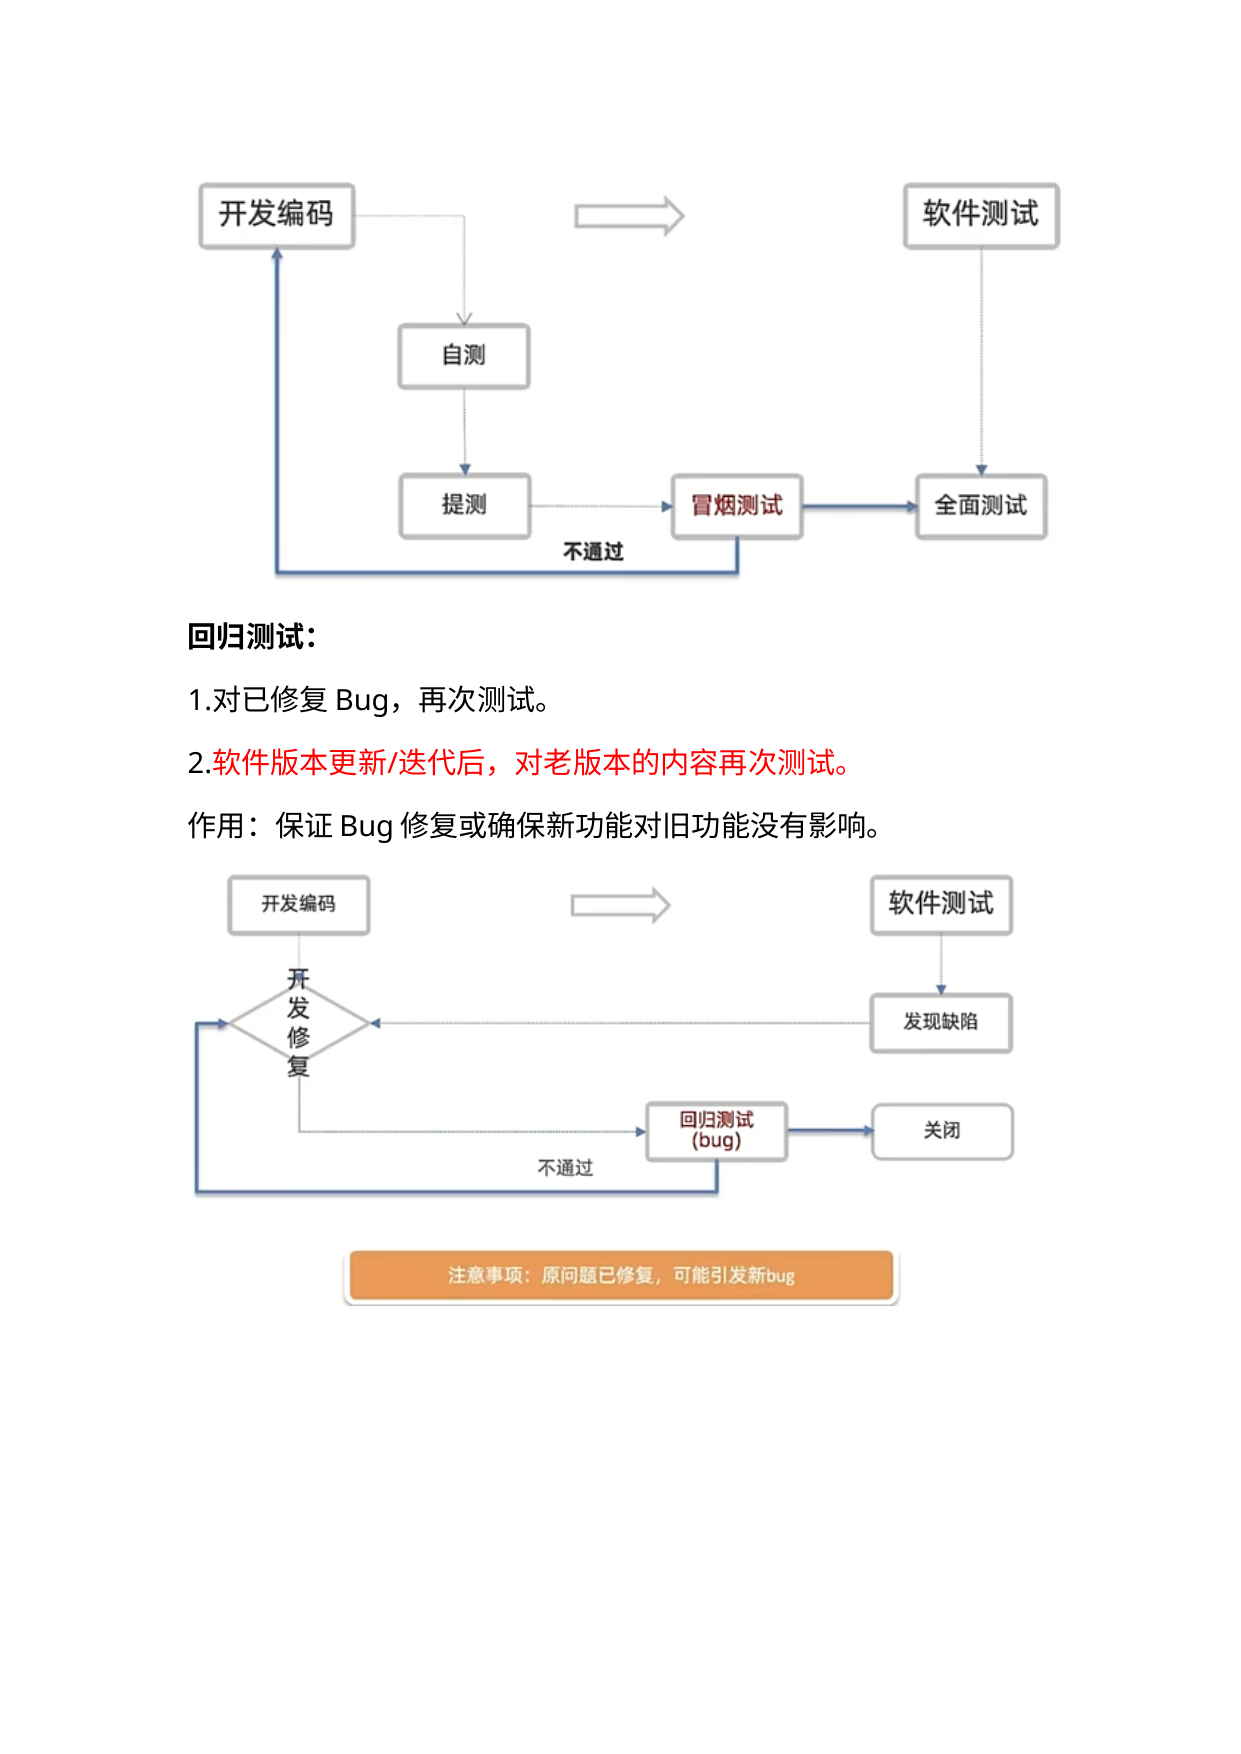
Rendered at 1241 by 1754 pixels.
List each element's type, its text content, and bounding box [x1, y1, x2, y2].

picture [187, 150, 1077, 593]
text 回归测试： [187, 613, 1053, 656]
text 1.对已修复Bug，再次测试。 [187, 676, 1053, 719]
text 作用：保证Bug修复或确保新功能对旧功能没有影响。 [187, 803, 1053, 845]
text 2.软件版本更新/迭代后，对老版本的内容再次测试。 [187, 739, 1053, 782]
picture [187, 866, 1034, 1306]
